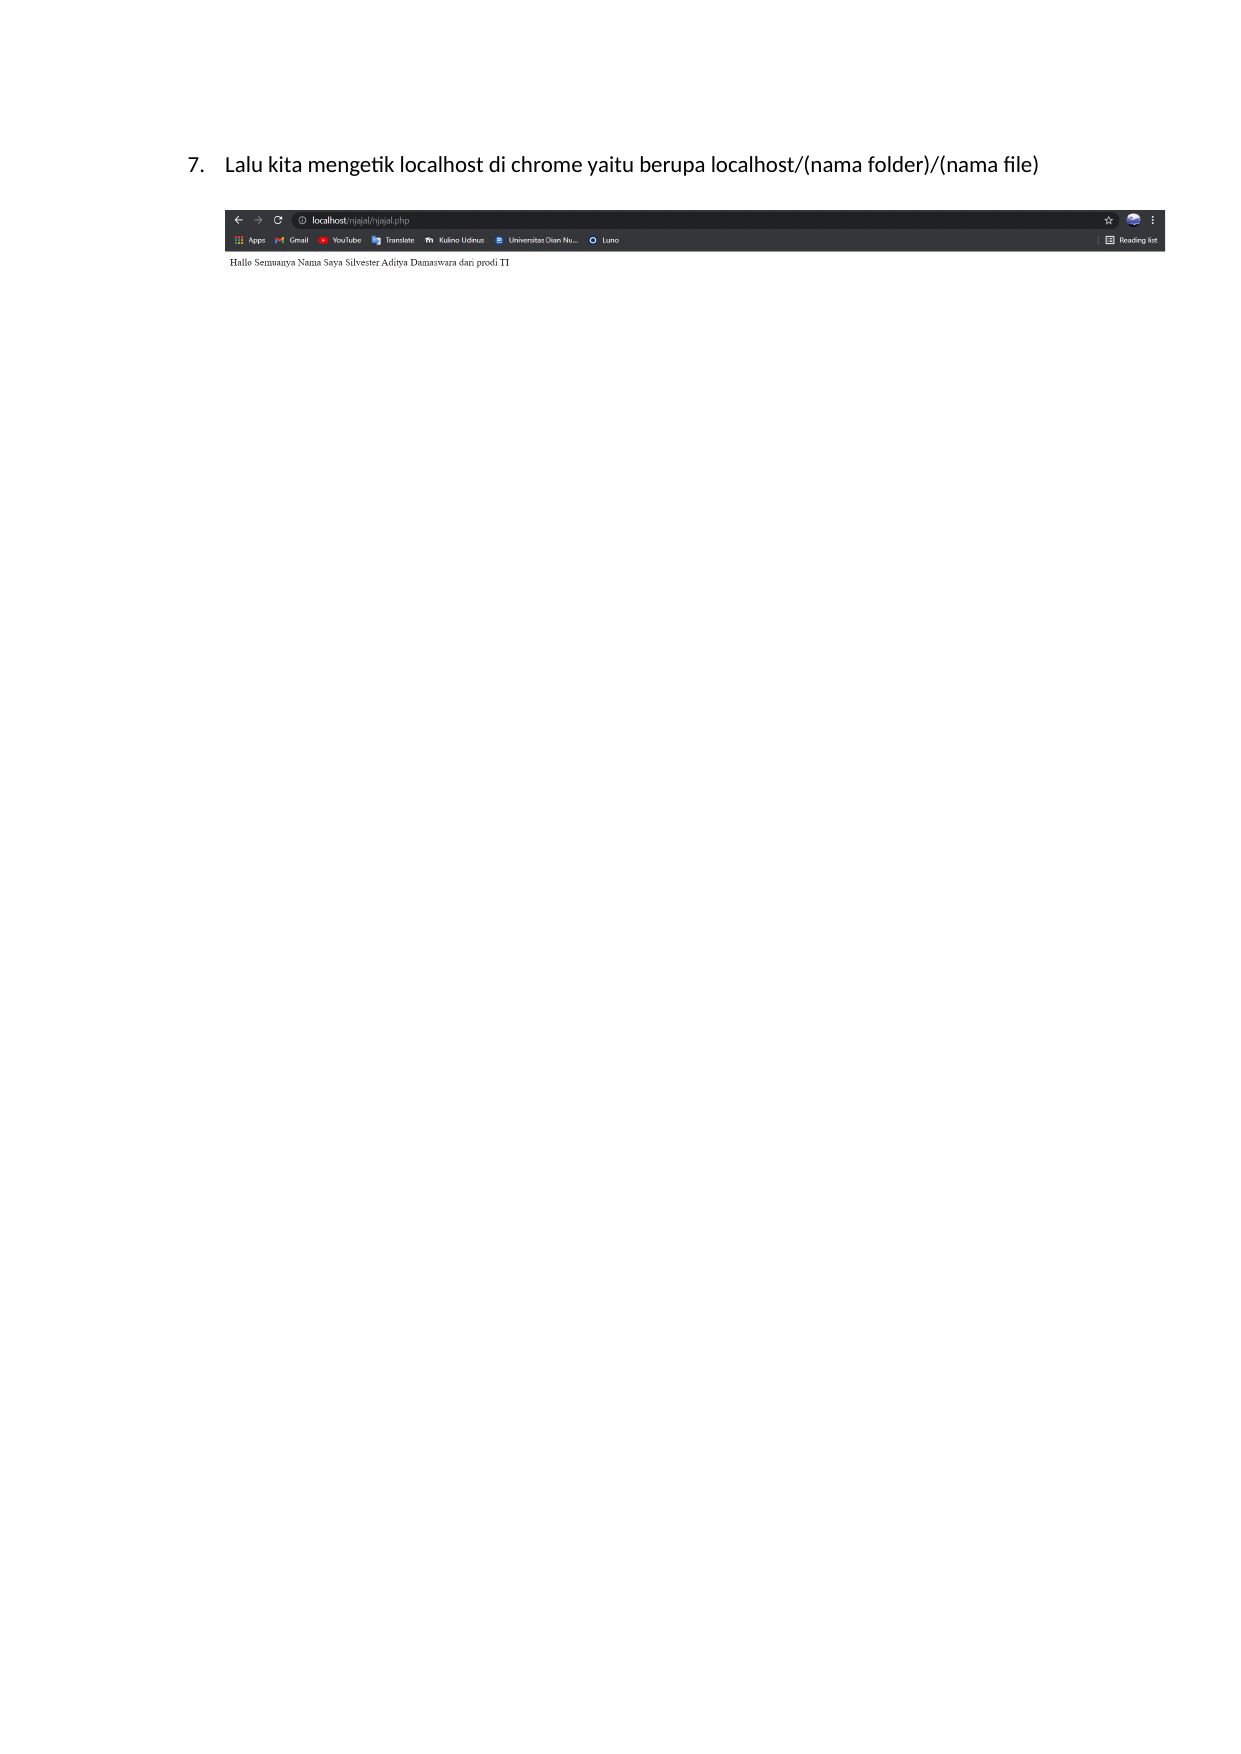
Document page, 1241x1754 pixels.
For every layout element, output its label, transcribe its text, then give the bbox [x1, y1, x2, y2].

picture [225, 210, 1166, 595]
list Lalu kita mengetik localhost di chrome yaitu berupa localhost/(nama folder)/(nama file) [187, 150, 1090, 178]
